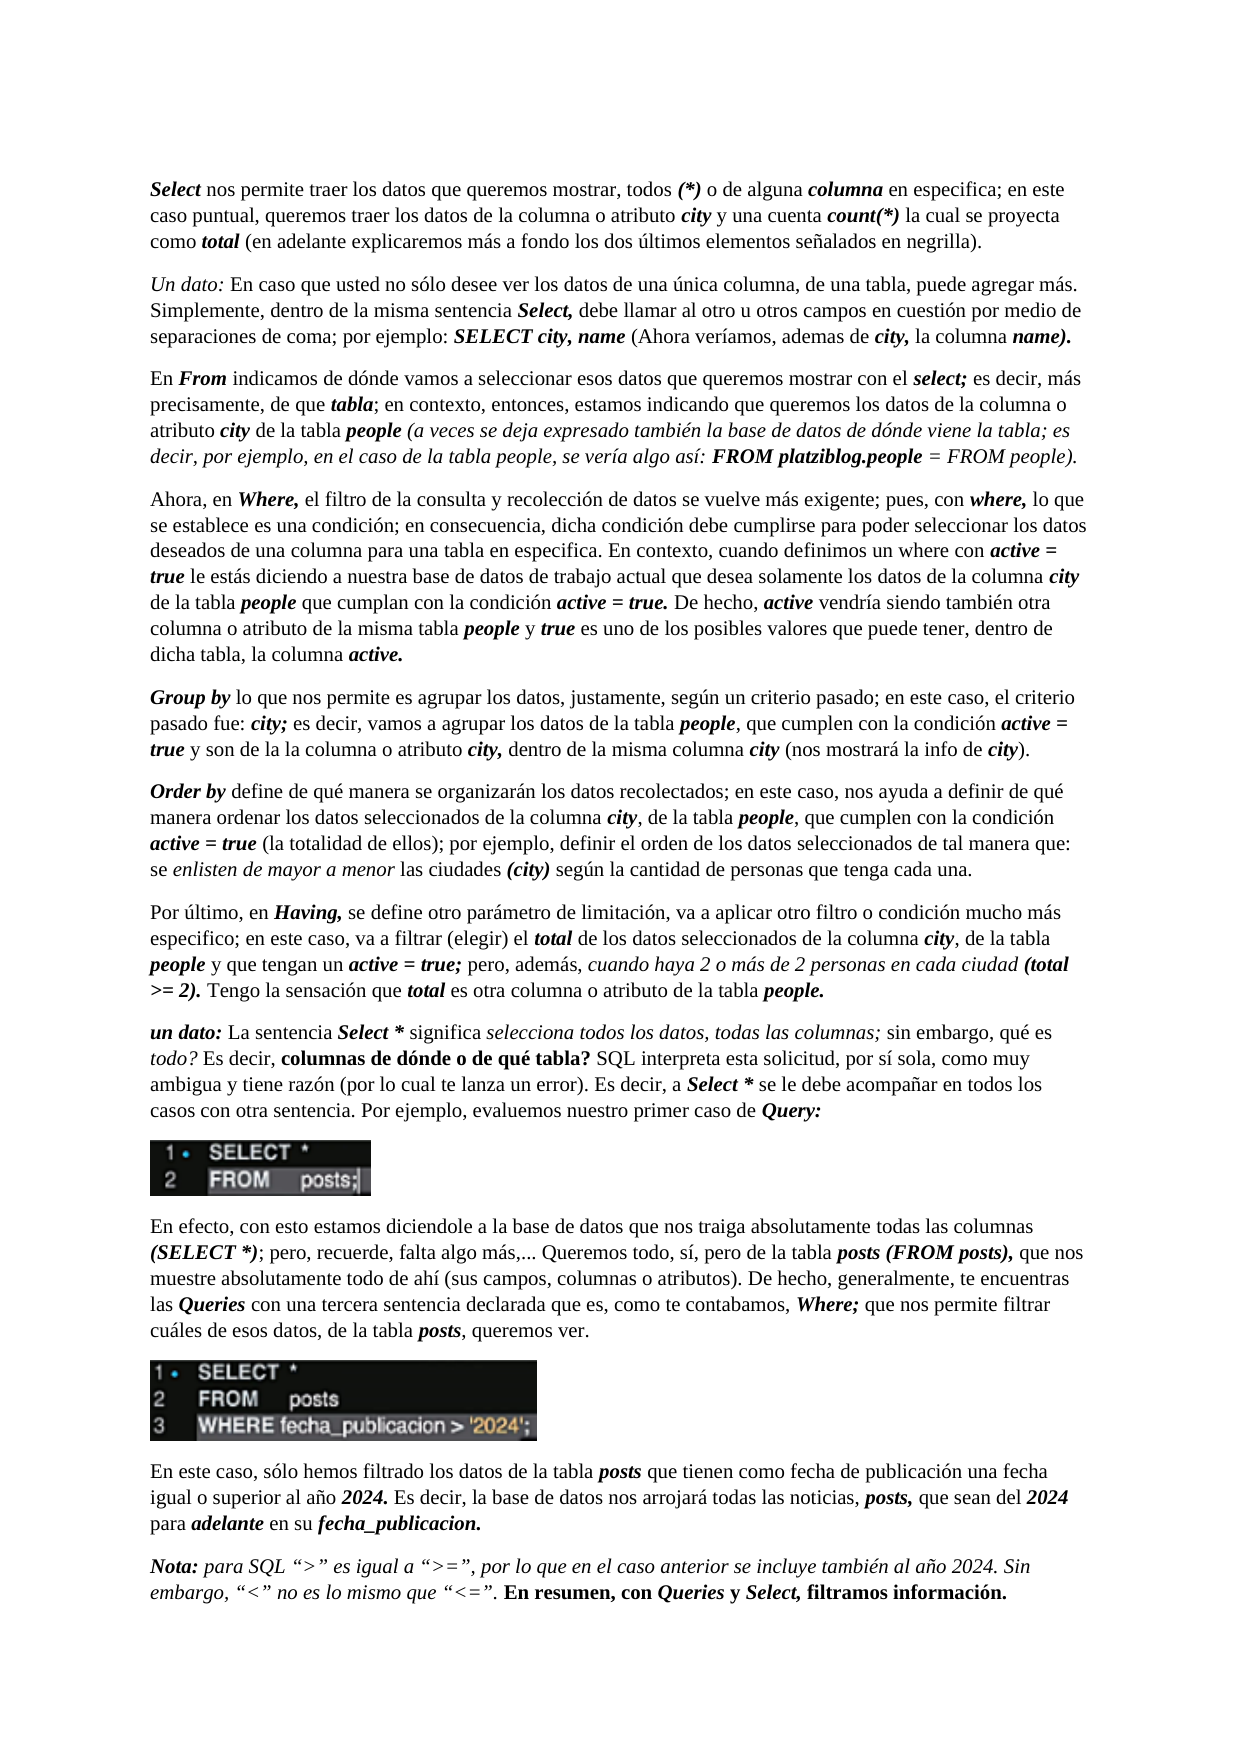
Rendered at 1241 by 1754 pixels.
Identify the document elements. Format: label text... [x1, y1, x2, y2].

list Nota: para SQL “>” es igual a “>=”, por lo que en el caso anterior se incluye también al año 2024. Sin embargo, “<” no es lo mismo que “<=”. En resumen, con Queries y Select, filtramos información. [150, 1554, 1090, 1604]
list En efecto, con esto estamos diciendole a la base de datos que nos traiga absolutamente todas las columnas (SELECT *); pero, recuerde, falta algo más,... Queremos todo, sí, pero de la tabla posts (FROM posts), que nos muestre absolutamente todo de ahí (sus campos, columnas o atributos). De hecho, generalmente, te encuentras las Queries con una tercera sentencia declarada que es, como te contabamos, Where; que nos permite filtrar cuáles de esos datos, de la tabla posts, queremos ver. [150, 1214, 1090, 1342]
list Un dato: En caso que usted no sólo desee ver los datos de una única columna, de una tabla, puede agregar más. Simplemente, dentro de la misma sentencia Select, debe llamar al otro u otros campos en cuestión por medio de separaciones de coma; por ejemplo: SELECT city, name (Ahora veríamos, ademas de city, la columna name). [150, 272, 1090, 348]
list Order by define de qué manera se organizarán los datos recolectados; en este caso, nos ayuda a definir de qué manera ordenar los datos seleccionados de la columna city, de la tabla people, que cumplen con la condición active = true (la totalidad de ellos); por ejemplo, definir el orden de los datos seleccionados de tal manera que: se enlisten de mayor a menor las ciudades (city) según la cantidad de personas que tenga cada una. [150, 779, 1090, 881]
list Group by lo que nos permite es agrupar los datos, justamente, según un criterio pasado; en este caso, el criterio pasado fue: city; es decir, vamos a agrupar los datos de la tabla people, que cumplen con la condición active = true y son de la la columna o atributo city, dentro de la misma columna city (nos mostrará la info de city). [150, 685, 1090, 761]
list En From indicamos de dónde vamos a seleccionar esos datos que queremos mostrar con el select; es decir, más precisamente, de que tabla; en contexto, entonces, estamos indicando que queremos los datos de la columna o atributo city de la tabla people (a veces se deja expresado también la base de datos de dónde viene la tabla; es decir, por ejemplo, en el caso de la tabla people, se vería algo así: FROM platziblog.people = FROM people). [150, 366, 1090, 468]
list Ahora, en Where, el filtro de la consulta y recolección de datos se vuelve más exigente; pues, con where, lo que se establece es una condición; en consecuencia, dicha condición debe cumplirse para poder seleccionar los datos deseados de una columna para una tabla en especifica. En contexto, cuando definimos un where con active = true le estás diciendo a nuestra base de datos de trabajo actual que desea solamente los datos de la columna city de la tabla people que cumplan con la condición active = true. De hecho, active vendría siendo también otra columna o atributo de la misma tabla people y true es uno de los posibles valores que puede tener, dentro de dicha tabla, la columna active. [150, 487, 1090, 666]
list Select nos permite traer los datos que queremos mostrar, todos (*) o de alguna columna en especifica; en este caso puntual, queremos traer los datos de la columna o atributo city y una cuenta count(*) la cual se proyecta como total (en adelante explicaremos más a fondo los dos últimos elementos señalados en negrilla). [150, 177, 1090, 253]
picture [150, 1360, 537, 1441]
list Por último, en Having, se define otro parámetro de limitación, va a aplicar otro filtro o condición mucho más especifico; en este caso, va a filtrar (elegir) el total de los datos seleccionados de la columna city, de la tabla people y que tengan un active = true; pero, además, cuando haya 2 o más de 2 personas en cada ciudad (total >= 2). Tengo la sensación que total es otra columna o atributo de la tabla people. [150, 900, 1090, 1002]
list En este caso, sólo hemos filtrado los datos de la tabla posts que tienen como fecha de publicación una fecha igual o superior al año 2024. Es decir, la base de datos nos arrojará todas las noticias, posts, que sean del 2024 para adelante en su fecha_publicacion. [150, 1459, 1090, 1535]
picture [150, 1140, 371, 1196]
list un dato: La sentencia Select * significa selecciona todos los datos, todas las columnas; sin embargo, qué es todo? Es decir, columnas de dónde o de qué tabla? SQL interpreta esta solicitud, por sí sola, como muy ambigua y tiene razón (por lo cual te lanza un error). Es decir, a Select * se le debe acompañar en todos los casos con otra sentencia. Por ejemplo, evaluemos nuestro primer caso de Query: [150, 1020, 1090, 1122]
